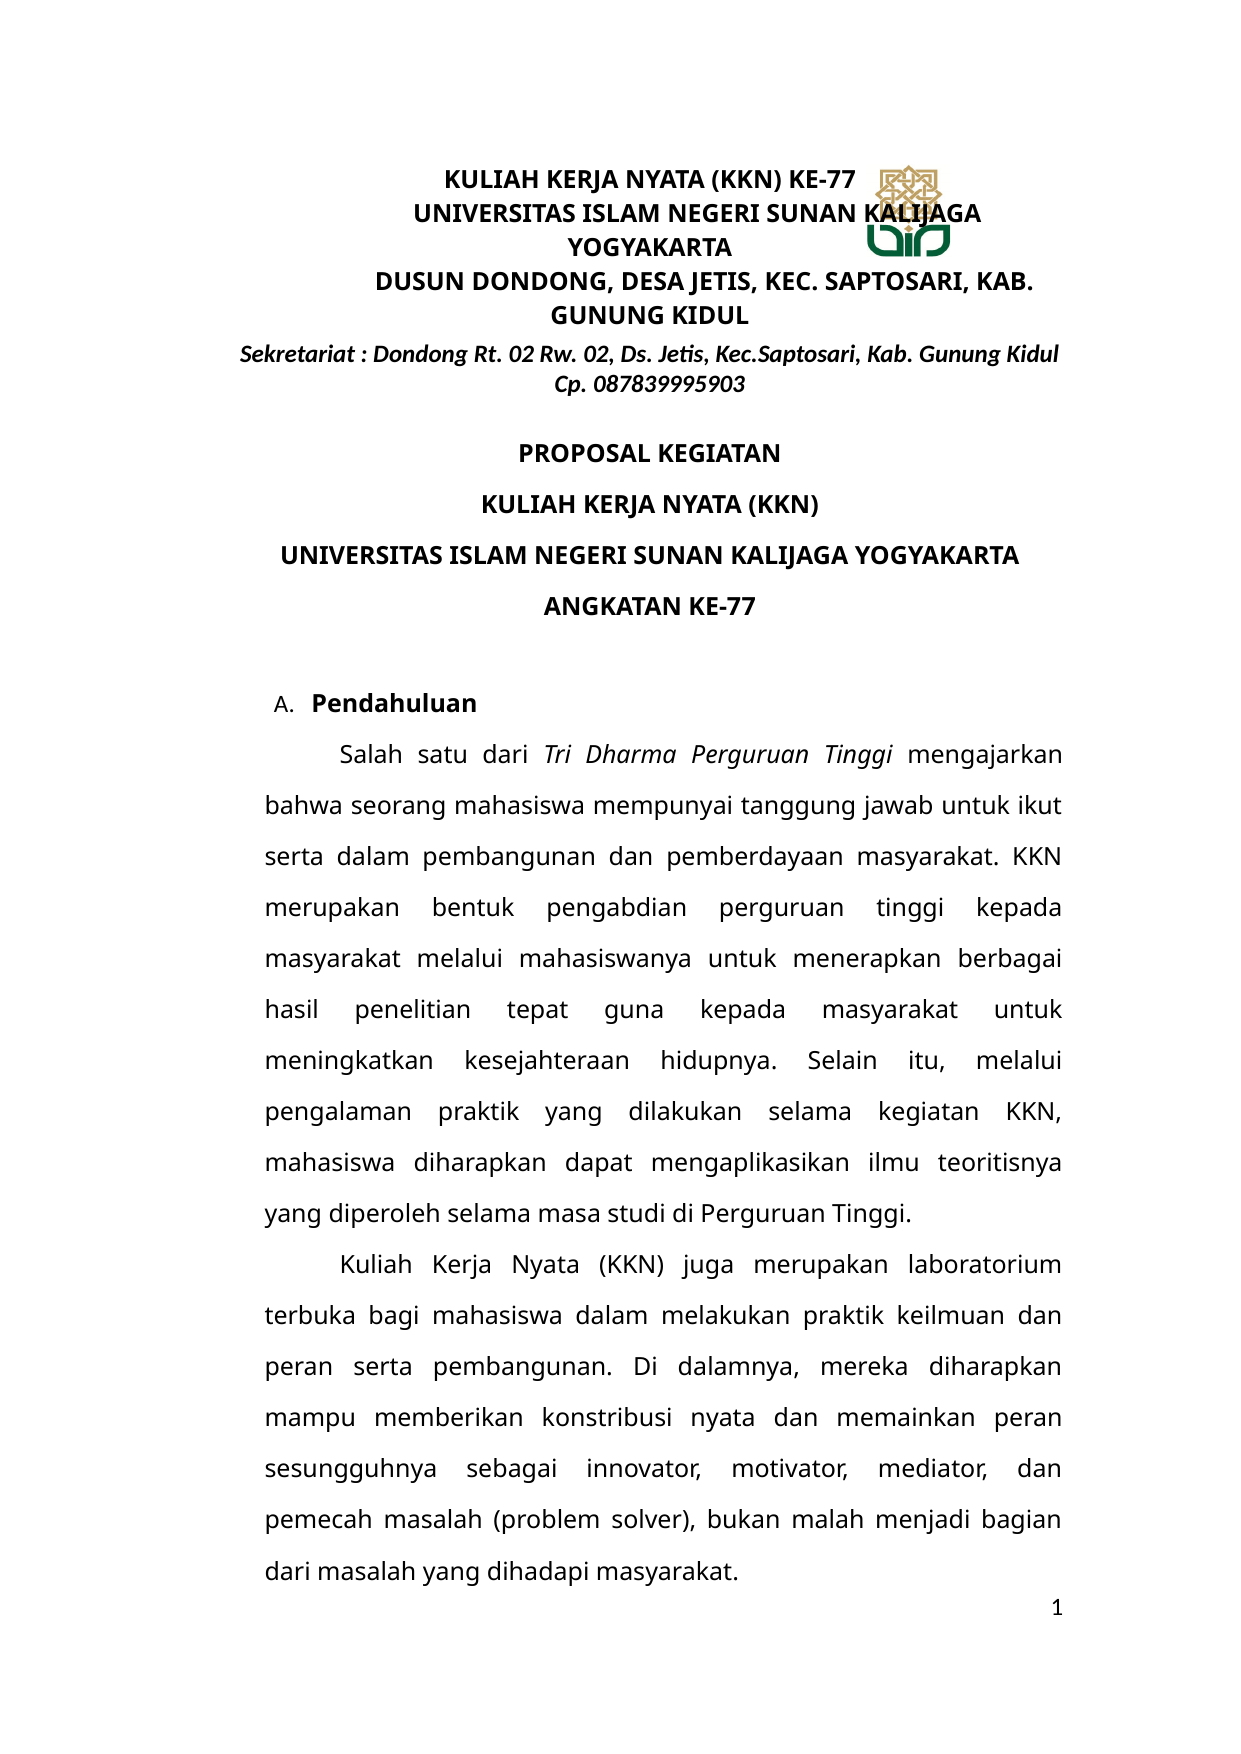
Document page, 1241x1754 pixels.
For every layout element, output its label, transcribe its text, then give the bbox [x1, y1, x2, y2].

text ANGKATAN KE-77 [236, 589, 1063, 623]
picture [885, 207, 890, 215]
list Pendahuluan [274, 686, 1063, 719]
text Kuliah Kerja Nyata (KKN) juga merupakan laboratorium terbuka bagi mahasiswa dalam melakukan praktik keilmuan dan peran serta pembangunan. Di dalamnya, mereka diharapkan mampu memberikan konstribusi nyata dan memainkan peran sesungguhnya sebagai innovator, motivator, mediator, dan pemecah masalah (problem solver), bukan malah menjadi bagian dari masalah yang dihadapi masyarakat. [264, 1247, 1063, 1587]
text Salah satu dari Tri Dharma Perguruan Tinggi mengajarkan bahwa seorang mahasiswa mempunyai tanggung jawab untuk ikut serta dalam pembangunan dan pemberdayaan masyarakat. KKN merupakan bentuk pengabdian perguruan tinggi kepada masyarakat melalui mahasiswanya untuk menerapkan berbagai hasil penelitian tepat guna kepada masyarakat untuk meningkatkan kesejahteraan hidupnya. Selain itu, melalui pengalaman praktik yang dilakukan selama kegiatan KKN, mahasiswa diharapkan dapat mengaplikasikan ilmu teoritisnya yang diperoleh selama masa studi di Perguruan Tinggi. [264, 737, 1063, 1230]
text PROPOSAL KEGIATAN [236, 436, 1063, 470]
text UNIVERSITAS ISLAM NEGERI SUNAN KALIJAGA YOGYAKARTA [236, 538, 1063, 572]
picture [866, 164, 951, 257]
text KULIAH KERJA NYATA (KKN) [236, 487, 1063, 521]
